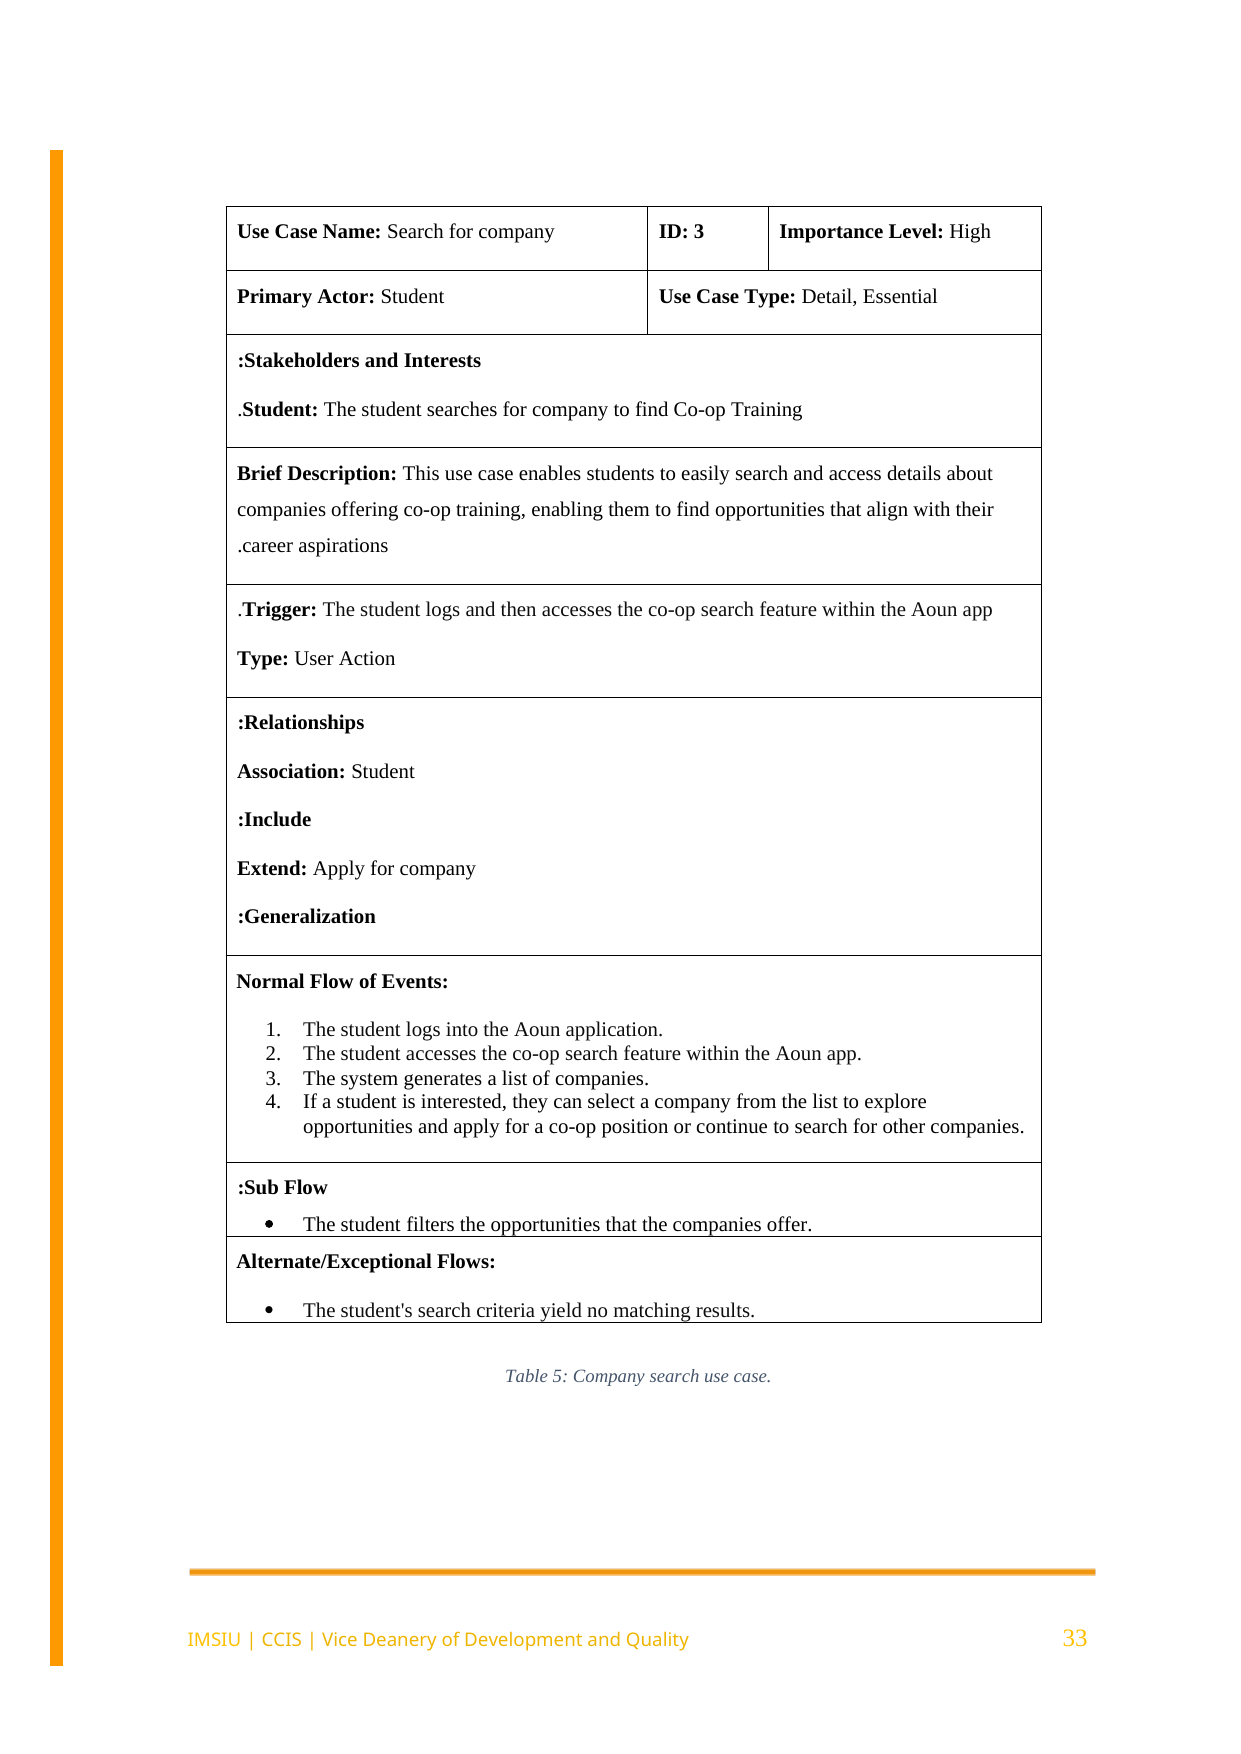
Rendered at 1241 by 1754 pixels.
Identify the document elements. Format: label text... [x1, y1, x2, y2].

table_header Use Case Name: Search for company [227, 207, 647, 270]
table_cell Sub Flow: The student filters the opportunities that the companies offer. [227, 1163, 1041, 1236]
picture [187, 1567, 1100, 1576]
table_cell Brief Description: This use case enables students to easily search and access details about companies offering co-op training, enabling them to find opportunities that align with their career aspirations. [227, 448, 1041, 584]
table_cell Normal Flow of Events: The student logs into the Aoun application. The student accesses the co-op search feature within the Aoun app. The system generates a list of companies. If a student is interested, they can select a company from the list to explore opportunities and apply for a co-op position or continue to search for other companies. [227, 956, 1041, 1162]
table_cell Relationships: Association: Student Include: Extend: Apply for company Generalization: [227, 698, 1041, 955]
table_cell Stakeholders and Interests: Student: The student searches for company to find Co-op Training. [227, 335, 1041, 447]
table_cell Alternate/Exceptional Flows: The student's search criteria yield no matching results. [227, 1237, 1041, 1322]
table_header ID: 3 [648, 207, 768, 270]
table_cell Primary Actor: Student [227, 271, 647, 334]
text Table : Company search use case. [186, 1365, 1090, 1387]
table_cell Use Case Type: Detail, Essential [648, 271, 1041, 334]
table_cell Trigger: The student logs and then accesses the co-op search feature within the Aoun app. Type: User Action [227, 585, 1041, 697]
table_header Importance Level: High [769, 207, 1041, 270]
